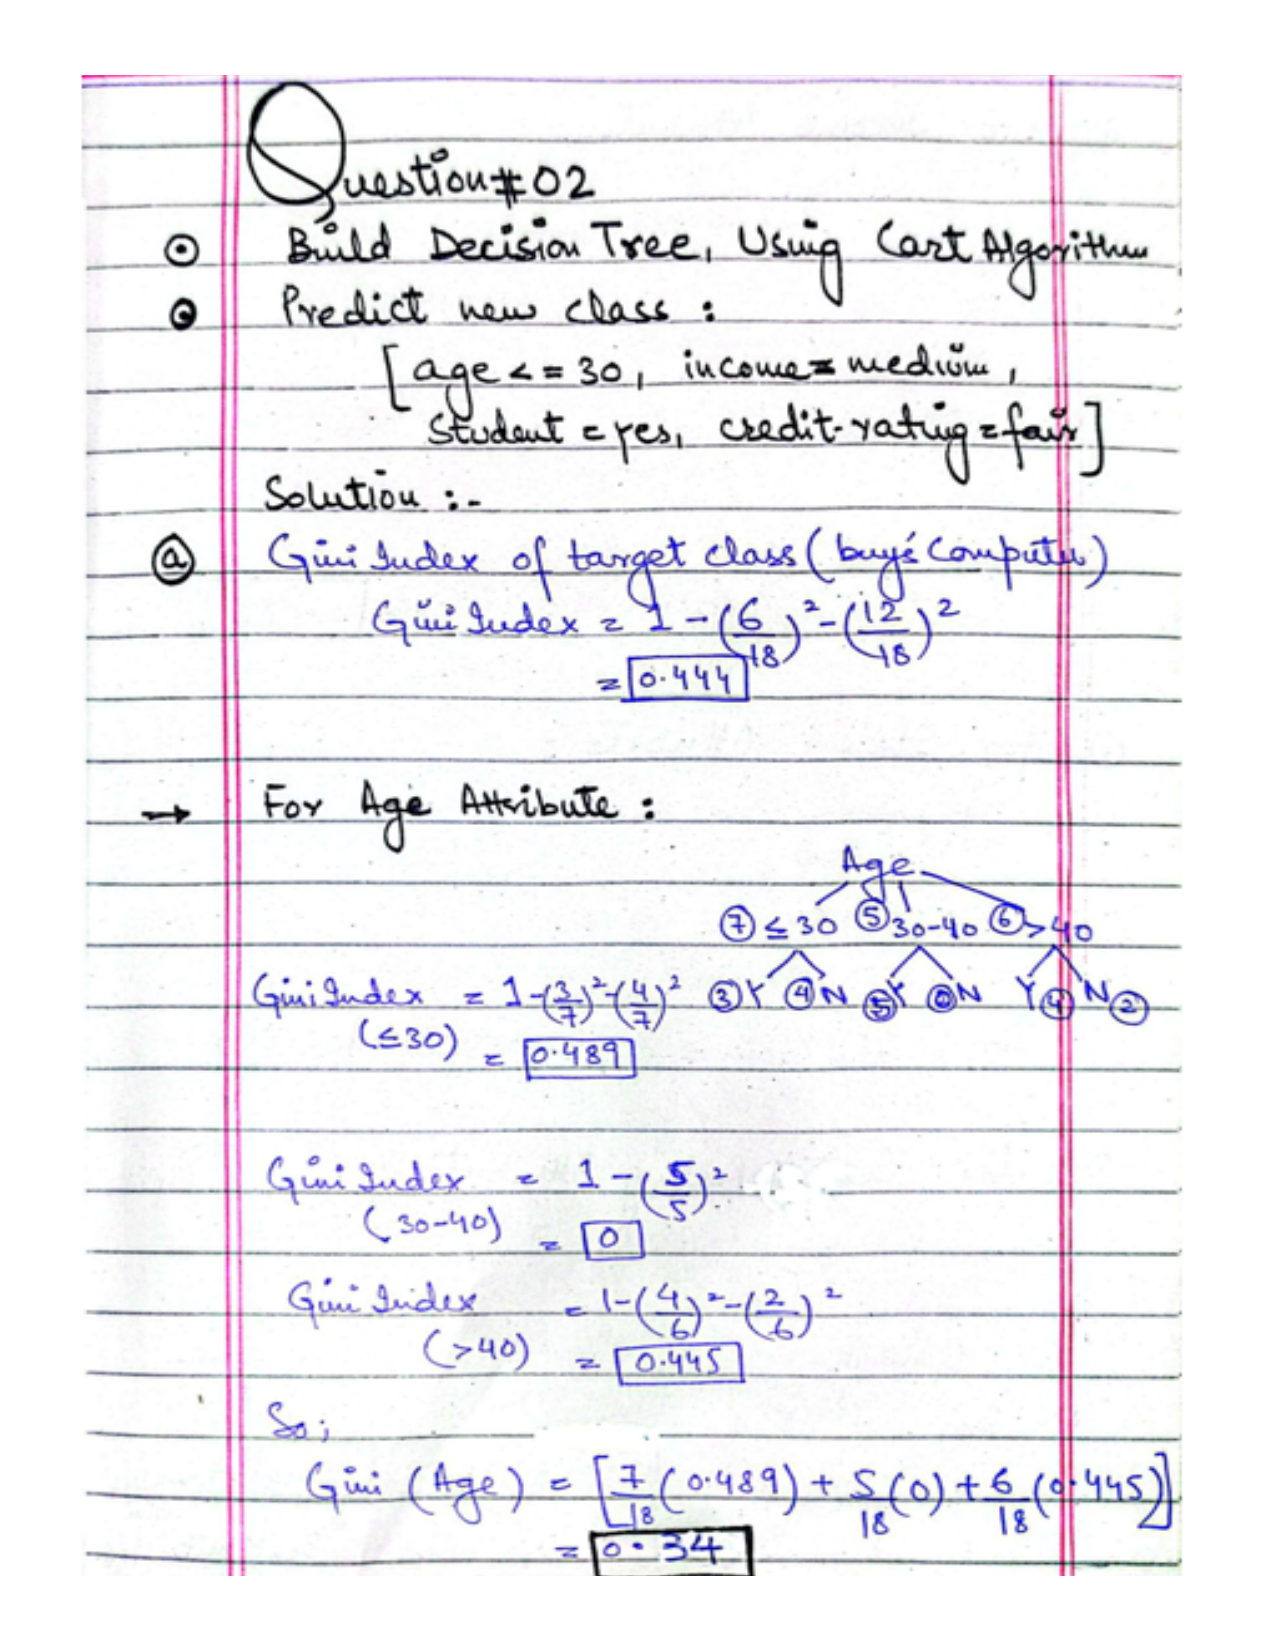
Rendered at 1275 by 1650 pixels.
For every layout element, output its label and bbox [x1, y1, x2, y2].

picture [75, 75, 1210, 1576]
